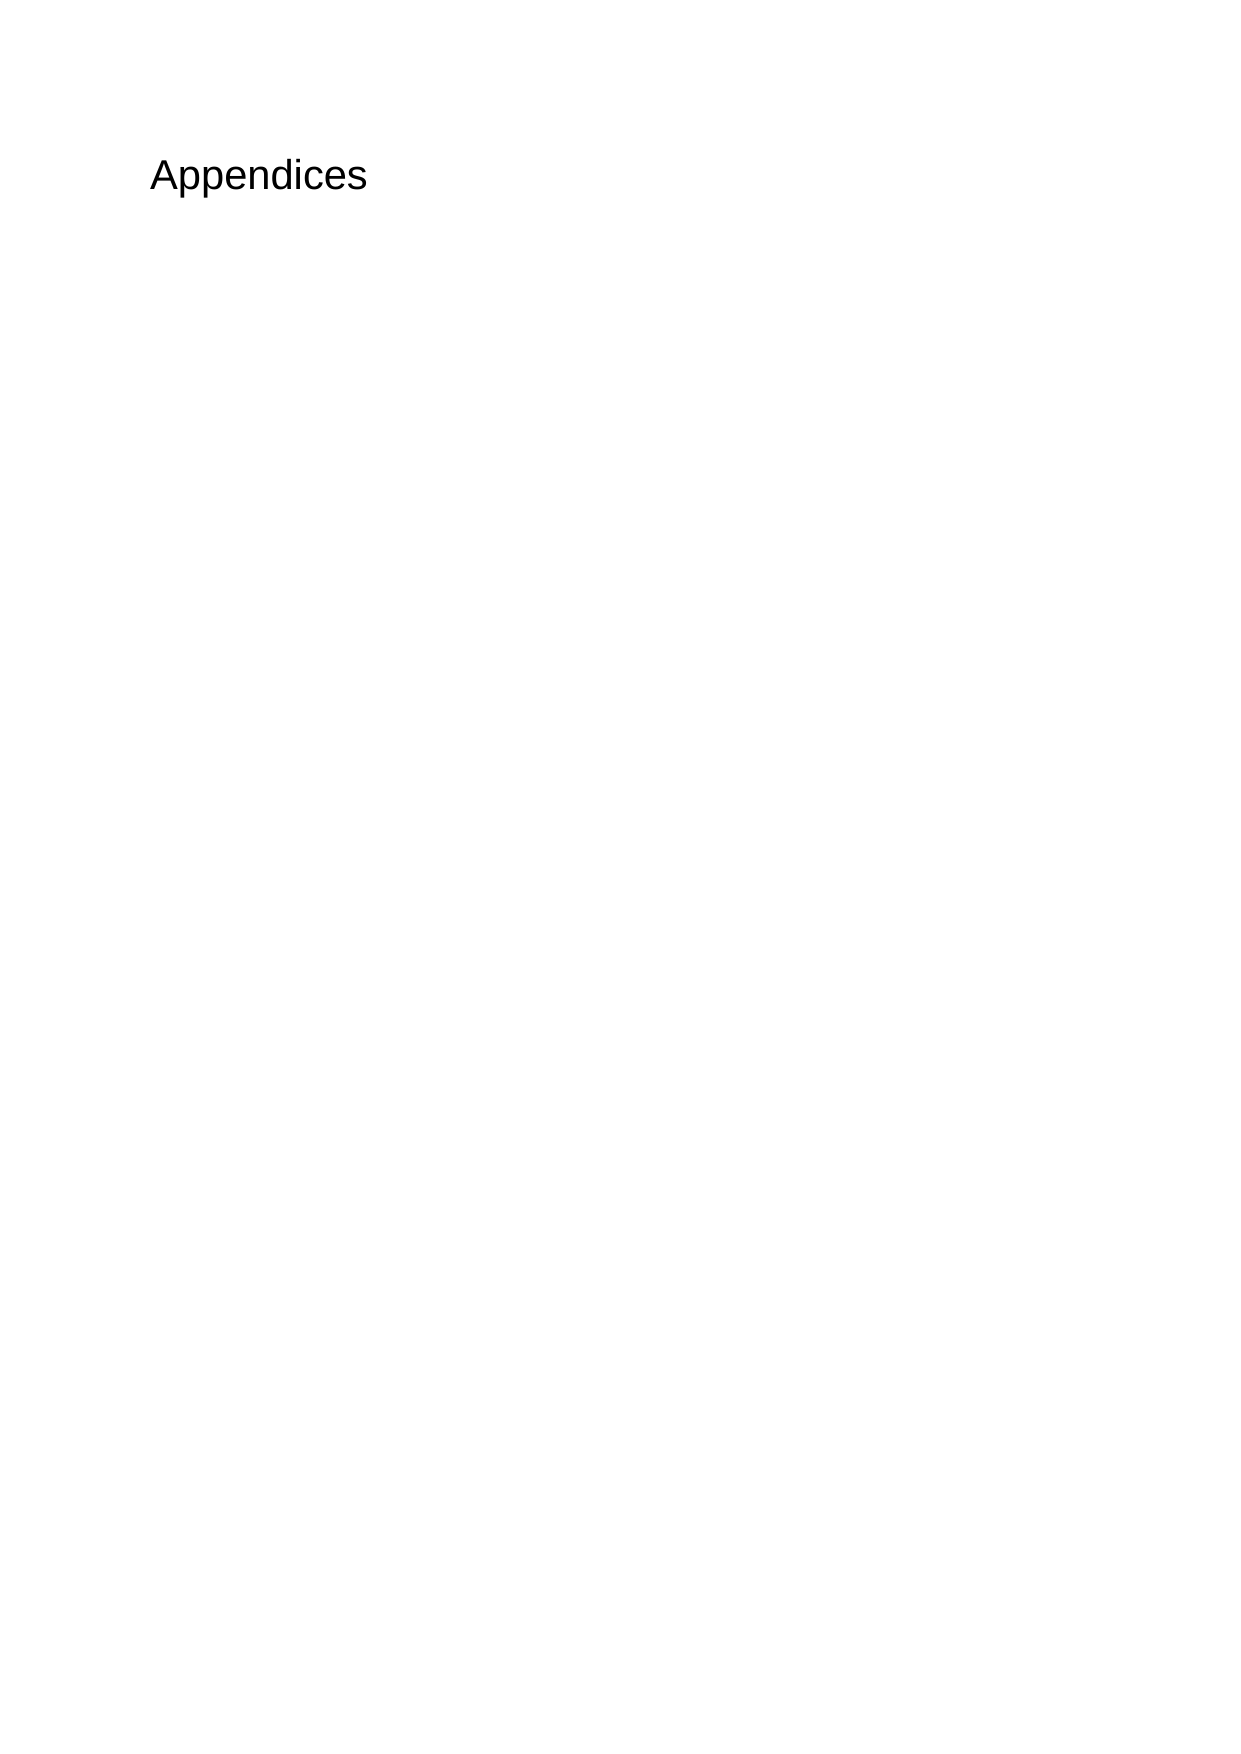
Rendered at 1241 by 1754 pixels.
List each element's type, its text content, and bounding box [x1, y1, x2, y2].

subtitle Appendices [150, 150, 1090, 198]
